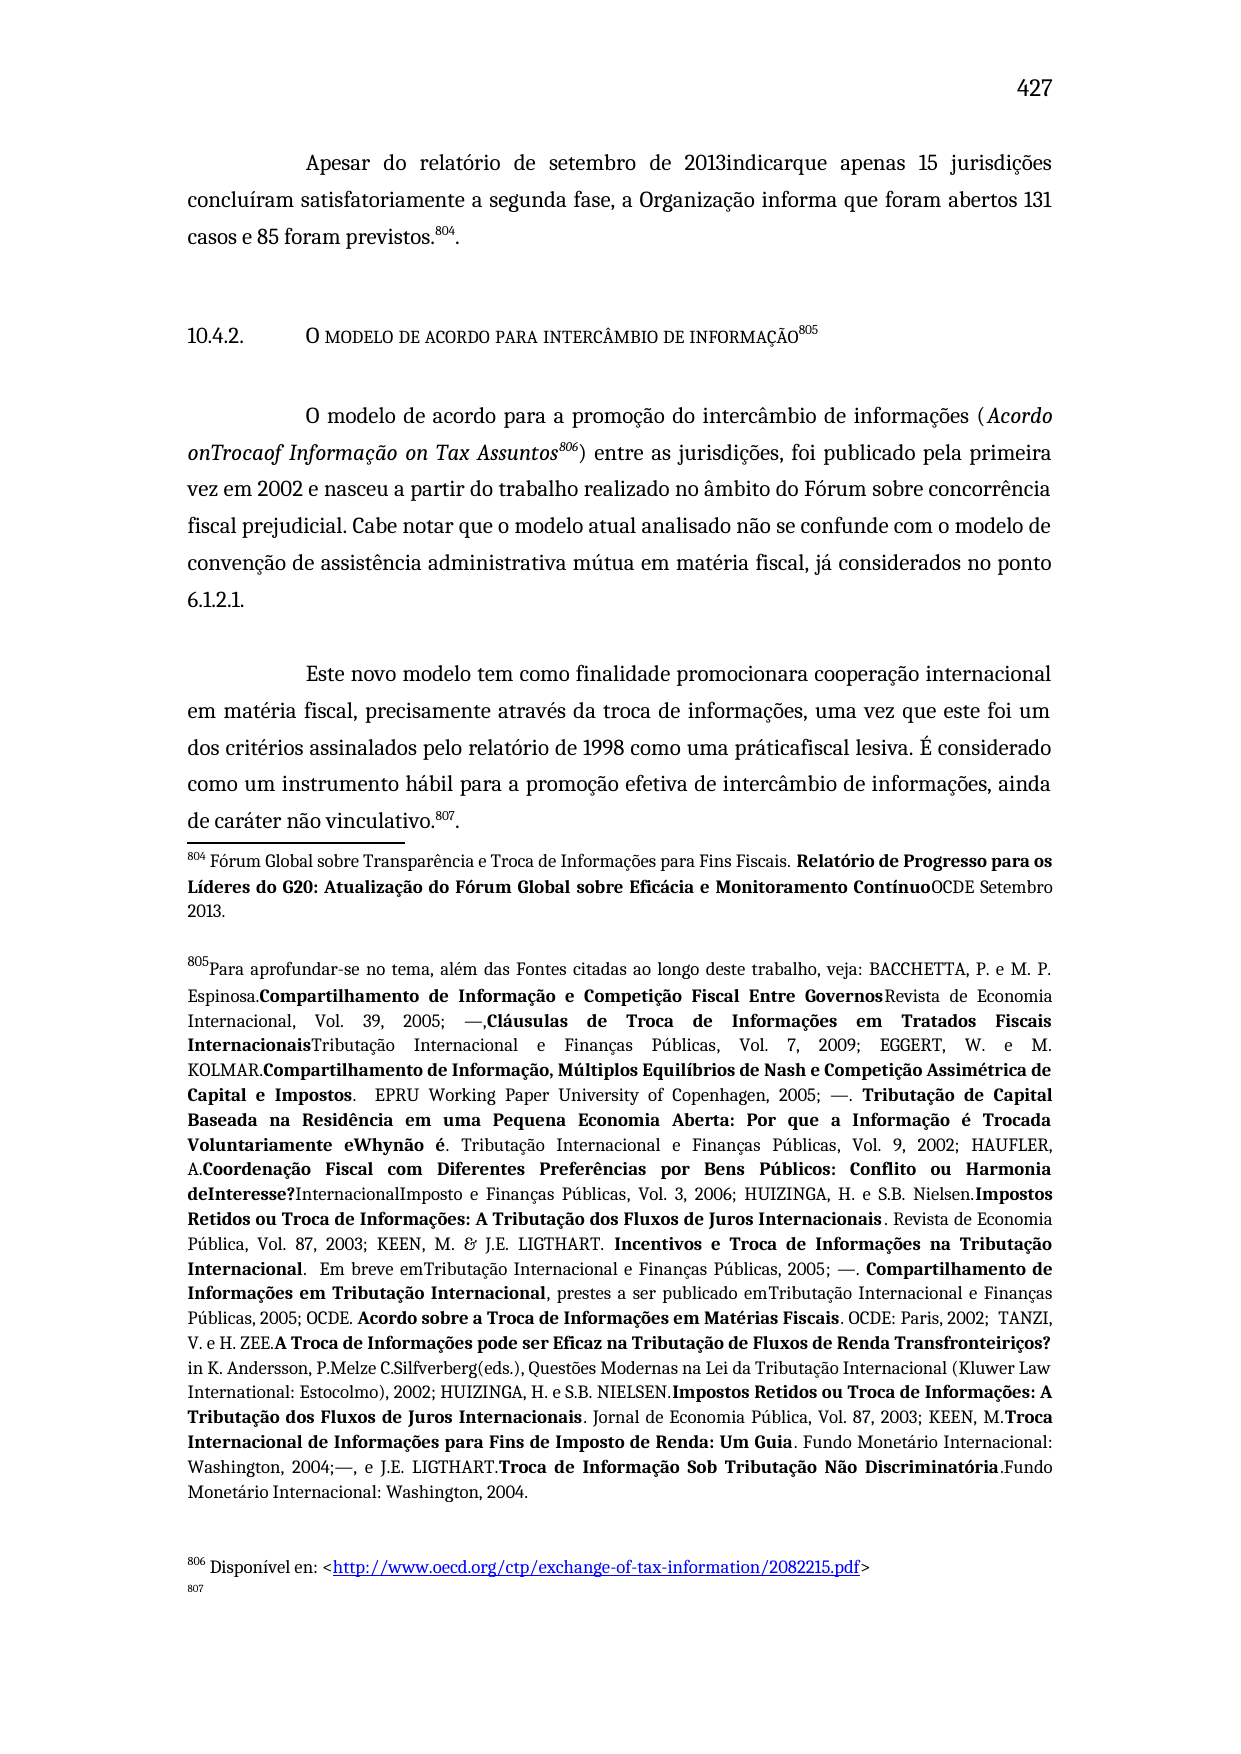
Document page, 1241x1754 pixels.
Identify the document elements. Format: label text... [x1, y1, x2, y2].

text Este novo modelo tem como finalidade promocionara cooperação internacional em matéria fiscal, precisamente através da troca de informações, uma vez que este foi um dos critérios assinalados pelo relatório de 1998 como uma práticafiscal lesiva. É considerado como um instrumento hábil para a promoção efetiva de intercâmbio de informações, ainda de caráter não vinculativo.. [187, 661, 1053, 834]
text Apesar do relatório de setembro de 2013indicarque apenas 15 jurisdições concluíram satisfatoriamente a segunda fase, a Organização informa que foram abertos 131 casos e 85 foram previstos.. [187, 150, 1053, 250]
text O modelo de acordo para a promoção do intercâmbio de informações (Acordo onTrocaof Informação on Tax Assuntos) entre as jurisdições, foi publicado pela primeira vez em 2002 e nasceu a partir do trabalho realizado no âmbito do Fórum sobre concorrência fiscal prejudicial. Cabe notar que o modelo atual analisado não se confunde com o modelo de convenção de assistência administrativa mútua em matéria fiscal, já considerados no ponto 6.1.2.1. [187, 402, 1053, 613]
subtitle 10.4.2. O modelo de acordo para intercâmbio de informação [187, 322, 1053, 349]
